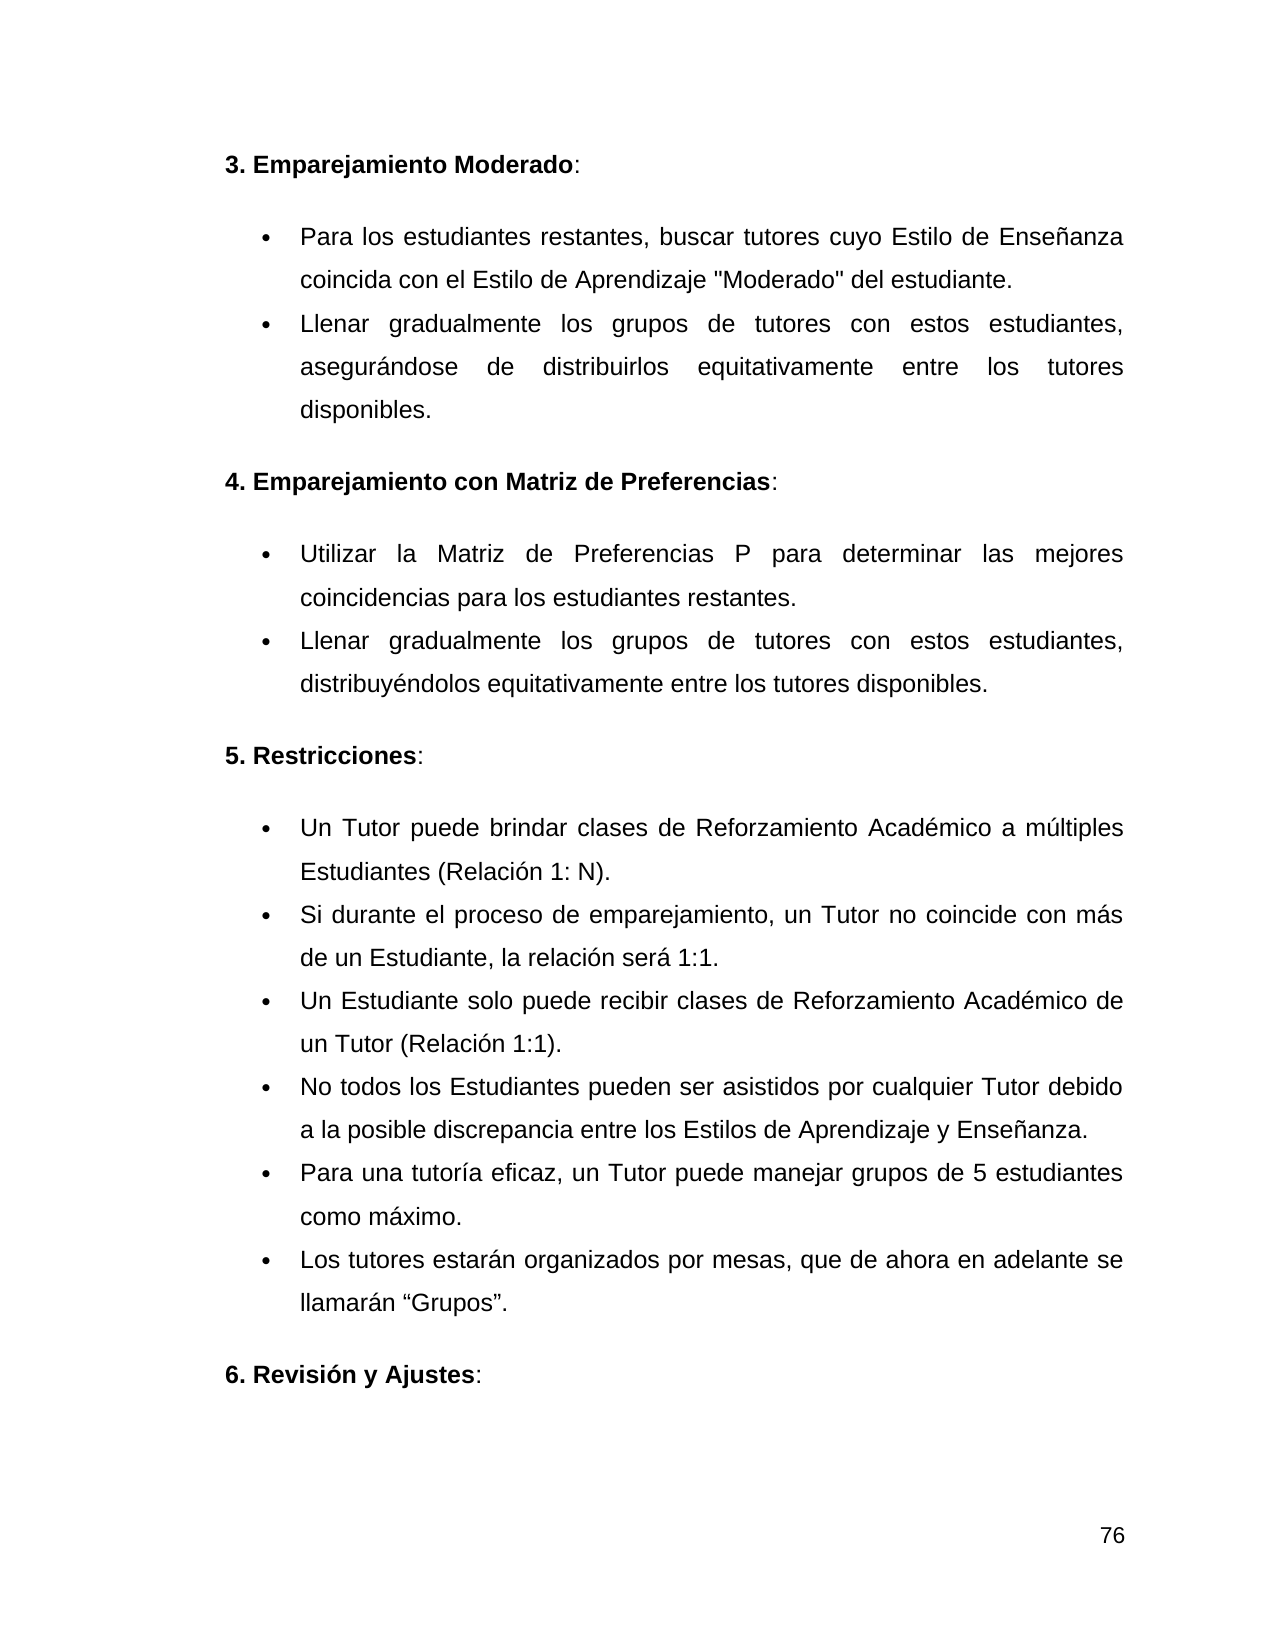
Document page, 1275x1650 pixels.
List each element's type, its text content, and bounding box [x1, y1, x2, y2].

list Si durante el proceso de emparejamiento, un Tutor no coincide con más de un Estudiante, la relación será 1:1. [262, 899, 1125, 971]
list No todos los Estudiantes pueden ser asistidos por cualquier Tutor debido a la posible discrepancia entre los Estilos de Aprendizaje y Enseñanza. [262, 1072, 1125, 1144]
text 3. Emparejamiento Moderado: [225, 150, 1125, 179]
list Llenar gradualmente los grupos de tutores con estos estudiantes, distribuyéndolos equitativamente entre los tutores disponibles. [262, 626, 1125, 697]
list Utilizar la Matriz de Preferencias P para determinar las mejores coincidencias para los estudiantes restantes. [262, 539, 1125, 611]
list Llenar gradualmente los grupos de tutores con estos estudiantes, asegurándose de distribuirlos equitativamente entre los tutores disponibles. [262, 308, 1125, 423]
list Para los estudiantes restantes, buscar tutores cuyo Estilo de Enseñanza coincida con el Estilo de Aprendizaje "Moderado" del estudiante. [262, 222, 1125, 294]
list Un Estudiante solo puede recibir clases de Reforzamiento Académico de un Tutor (Relación 1:1). [262, 986, 1125, 1058]
list Los tutores estarán organizados por mesas, que de ahora en adelante se llamarán “Grupos”. [262, 1244, 1125, 1316]
text 6. Revisión y Ajustes: [225, 1360, 1125, 1389]
list Para una tutoría eficaz, un Tutor puede manejar grupos de 5 estudiantes como máximo. [262, 1158, 1125, 1230]
text 4. Emparejamiento con Matriz de Preferencias: [225, 467, 1125, 496]
list Un Tutor puede brindar clases de Reforzamiento Académico a múltiples Estudiantes (Relación 1: N). [262, 813, 1125, 885]
text 5. Restricciones: [225, 741, 1125, 770]
